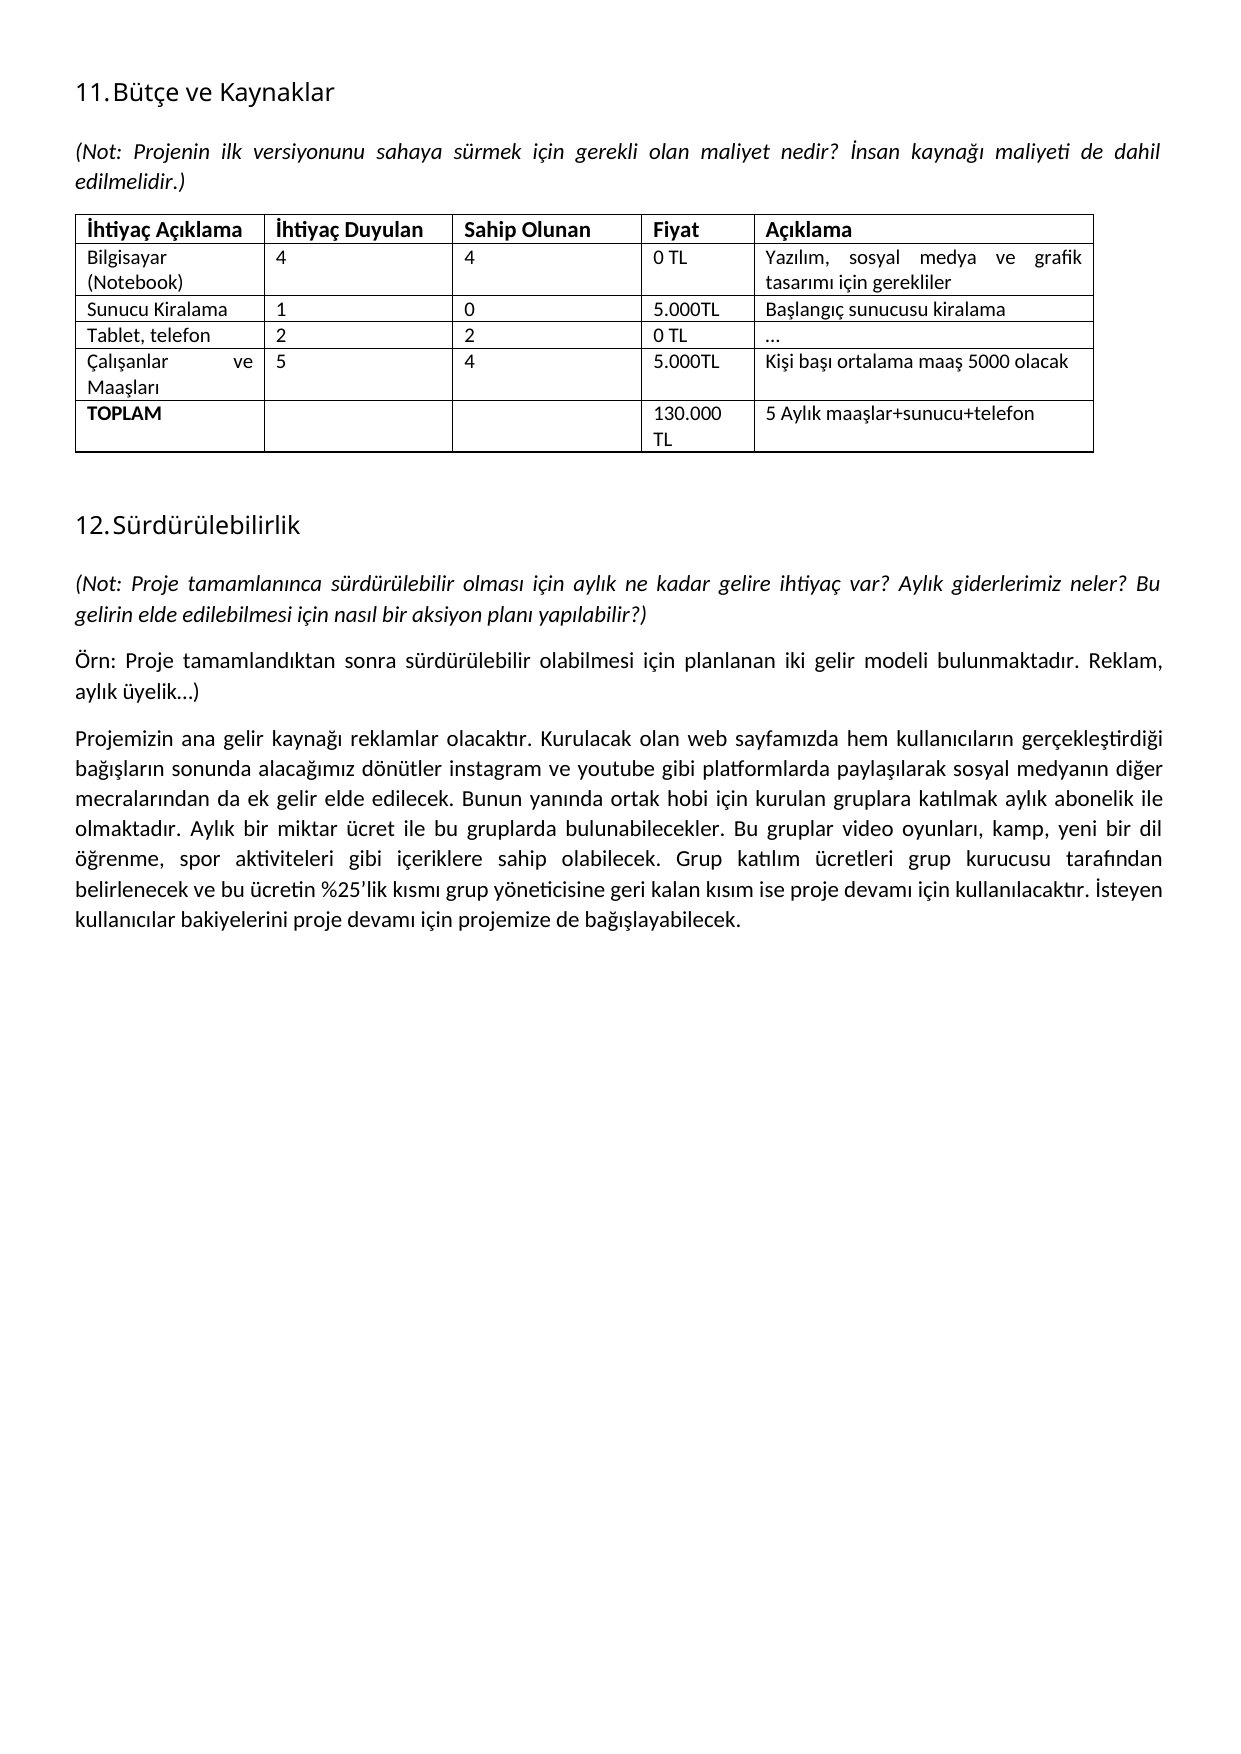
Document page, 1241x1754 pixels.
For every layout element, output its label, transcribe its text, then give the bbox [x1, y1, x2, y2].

table_header Açıklama [755, 215, 1093, 243]
table_cell 4 [453, 349, 641, 399]
subtitle Sürdürülebilirlik [75, 508, 1165, 542]
table_cell 5.000TL [642, 296, 754, 321]
table_cell 4 [265, 244, 452, 295]
table_cell … [755, 322, 1093, 348]
table_cell Kişi başı ortalama maaş 5000 olacak [755, 349, 1093, 399]
text (Not: Projenin ilk versiyonunu sahaya sürmek için gerekli olan maliyet nedir? İnsan kaynağı maliyeti de dahil edilmelidir.) [75, 137, 1165, 195]
table_cell Başlangıç sunucusu kiralama [755, 296, 1093, 321]
table_cell 5.000TL [642, 349, 754, 399]
table_cell [453, 401, 641, 451]
table_cell 0 [453, 296, 641, 321]
table_cell Sunucu Kiralama [76, 296, 264, 321]
table_header Fiyat [642, 215, 754, 243]
table_cell 2 [453, 322, 641, 348]
subtitle Bütçe ve Kaynaklar [75, 75, 1165, 109]
table_cell [265, 401, 452, 451]
table_header İhtiyaç Açıklama [76, 215, 264, 243]
text Örn: Proje tamamlandıktan sonra sürdürülebilir olabilmesi için planlanan iki gelir modeli bulunmaktadır. Reklam, aylık üyelik…) [75, 647, 1165, 705]
table_cell 2 [265, 322, 452, 348]
table_cell Çalışanlar ve Maaşları [76, 349, 264, 399]
table_cell 1 [265, 296, 452, 321]
table_cell 0 TL [642, 244, 754, 295]
table_cell 5 Aylık maaşlar+sunucu+telefon [755, 401, 1093, 451]
table_header İhtiyaç Duyulan [265, 215, 452, 243]
table_cell 0 TL [642, 322, 754, 348]
text Projemizin ana gelir kaynağı reklamlar olacaktır. Kurulacak olan web sayfamızda hem kullanıcıların gerçekleştirdiği bağışların sonunda alacağımız dönütler instagram ve youtube gibi platformlarda paylaşılarak sosyal medyanın diğer mecralarından da ek gelir elde edilecek. Bunun yanında ortak hobi için kurulan gruplara katılmak aylık abonelik ile olmaktadır. Aylık bir miktar ücret ile bu gruplarda bulunabilecekler. Bu gruplar video oyunları, kamp, yeni bir dil öğrenme, spor aktiviteleri gibi içeriklere sahip olabilecek. Grup katılım ücretleri grup kurucusu tarafından belirlenecek ve bu ücretin %25’lik kısmı grup yöneticisine geri kalan kısım ise proje devamı için kullanılacaktır. İsteyen kullanıcılar bakiyelerini proje devamı için projemize de bağışlayabilecek. [75, 724, 1165, 933]
table_cell Bilgisayar (Notebook) [76, 244, 264, 295]
table_cell Yazılım, sosyal medya ve grafik tasarımı için gerekliler [755, 244, 1093, 295]
table_cell 5 [265, 349, 452, 399]
table_header Sahip Olunan [453, 215, 641, 243]
table_cell 4 [453, 244, 641, 295]
table_cell 130.000 TL [642, 401, 754, 451]
table_cell TOPLAM [76, 401, 264, 451]
text (Not: Proje tamamlanınca sürdürülebilir olması için aylık ne kadar gelire ihtiyaç var? Aylık giderlerimiz neler? Bu gelirin elde edilebilmesi için nasıl bir aksiyon planı yapılabilir?) [75, 569, 1165, 628]
table_cell Tablet, telefon [76, 322, 264, 348]
